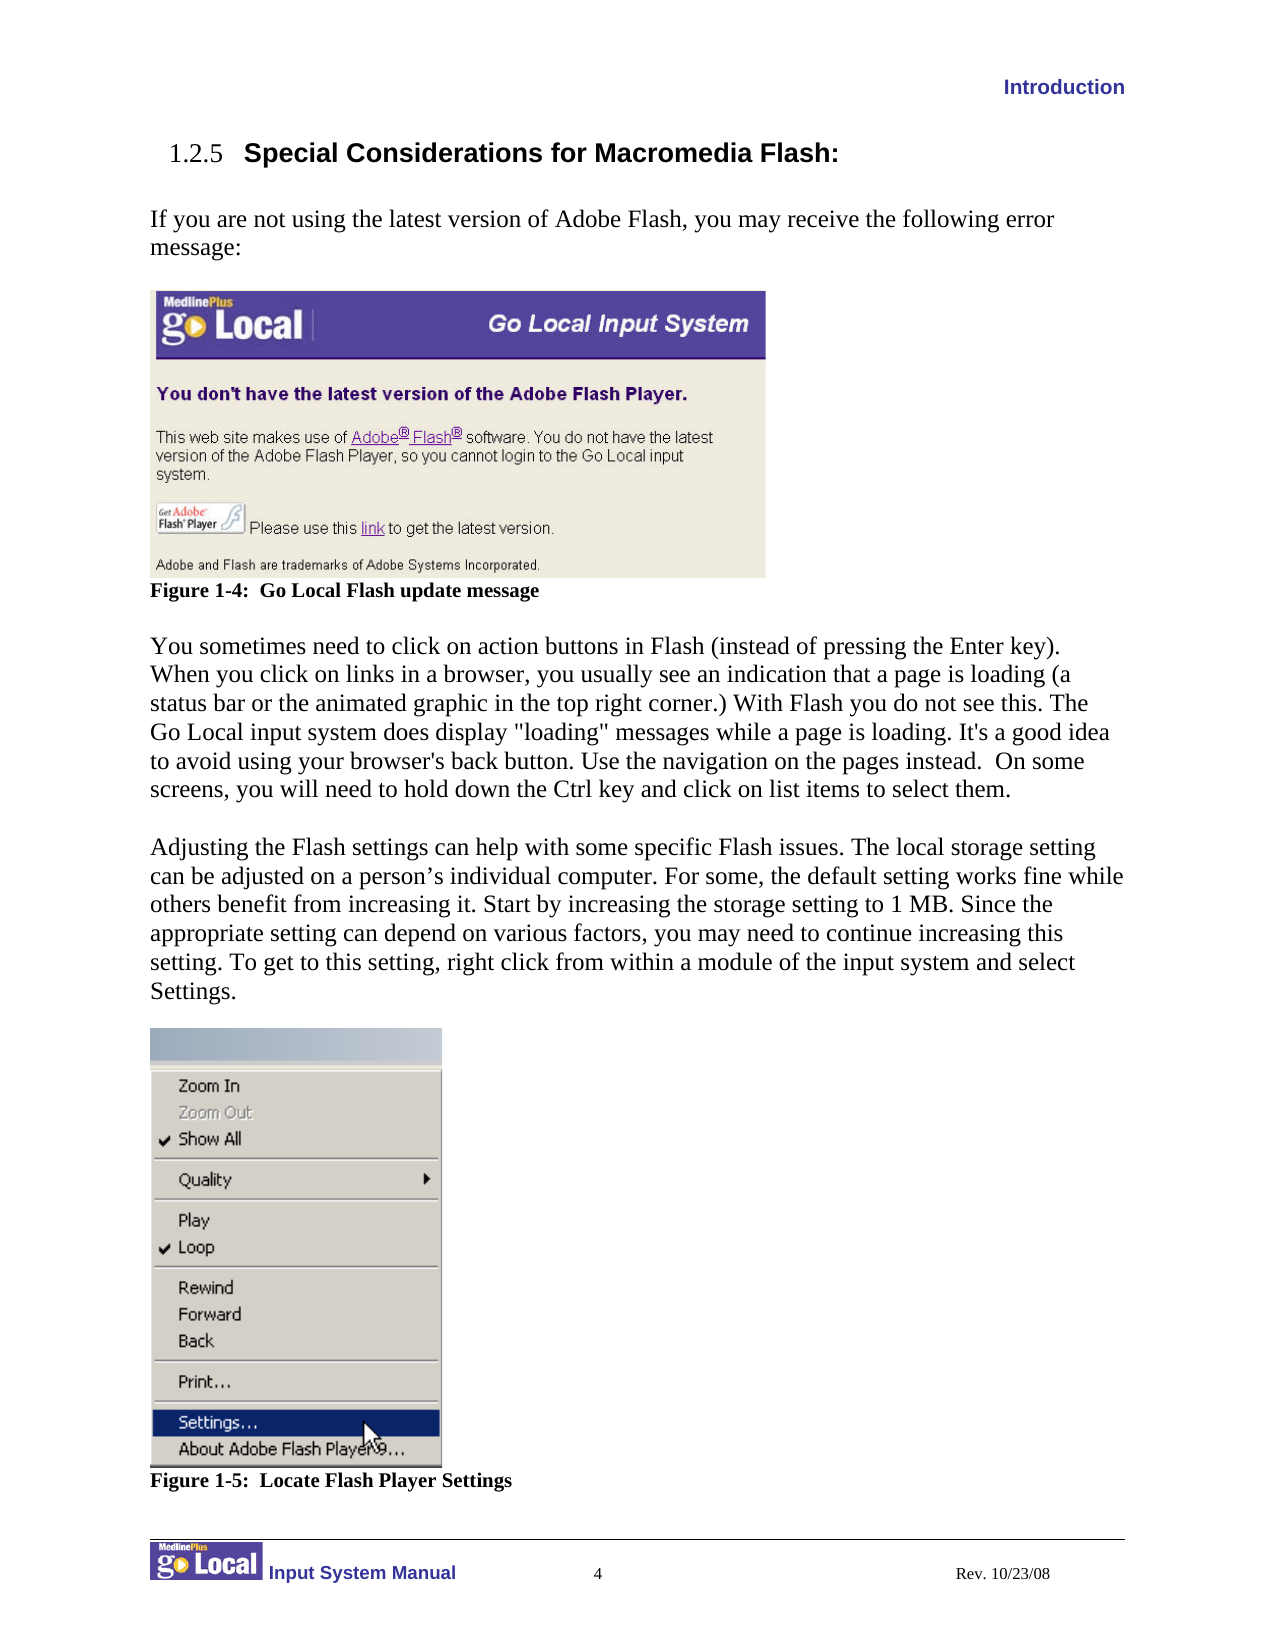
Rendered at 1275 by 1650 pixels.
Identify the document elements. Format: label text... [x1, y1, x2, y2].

text Adjusting the Flash settings can help with some specific Flash issues. The local storage setting can be adjusted on a person’s individual computer. For some, the default setting works fine while others benefit from increasing it. Start by increasing the storage setting to 1 MB. Since the appropriate setting can depend on various factors, you may need to continue increasing this setting. To get to this setting, right click from within a module of the input system and select Settings. [150, 832, 1125, 1004]
text Figure 1-5: Locate Flash Player Settings [150, 1467, 1125, 1492]
picture [150, 1542, 263, 1580]
text You sometimes need to click on action buttons in Flash (instead of pressing the Enter key). [150, 631, 1125, 659]
text When you click on links in a browser, you usually see an indication that a page is loading (a status bar or the animated graphic in the top right corner.) With Flash you do not see this. The Go Local input system does display "loading" messages while a page is loading. It's a good idea to avoid using your browser's back button. Use the navigation on the pages instead. On some screens, you will need to hold down the Ctrl key and click on list items to select them. [150, 659, 1125, 803]
picture [150, 1028, 443, 1468]
picture [150, 290, 766, 578]
subtitle Special Considerations for Macromedia Flash: [169, 137, 1125, 169]
text If you are not using the latest version of Adobe Flash, you may receive the following error message: [150, 204, 1125, 261]
